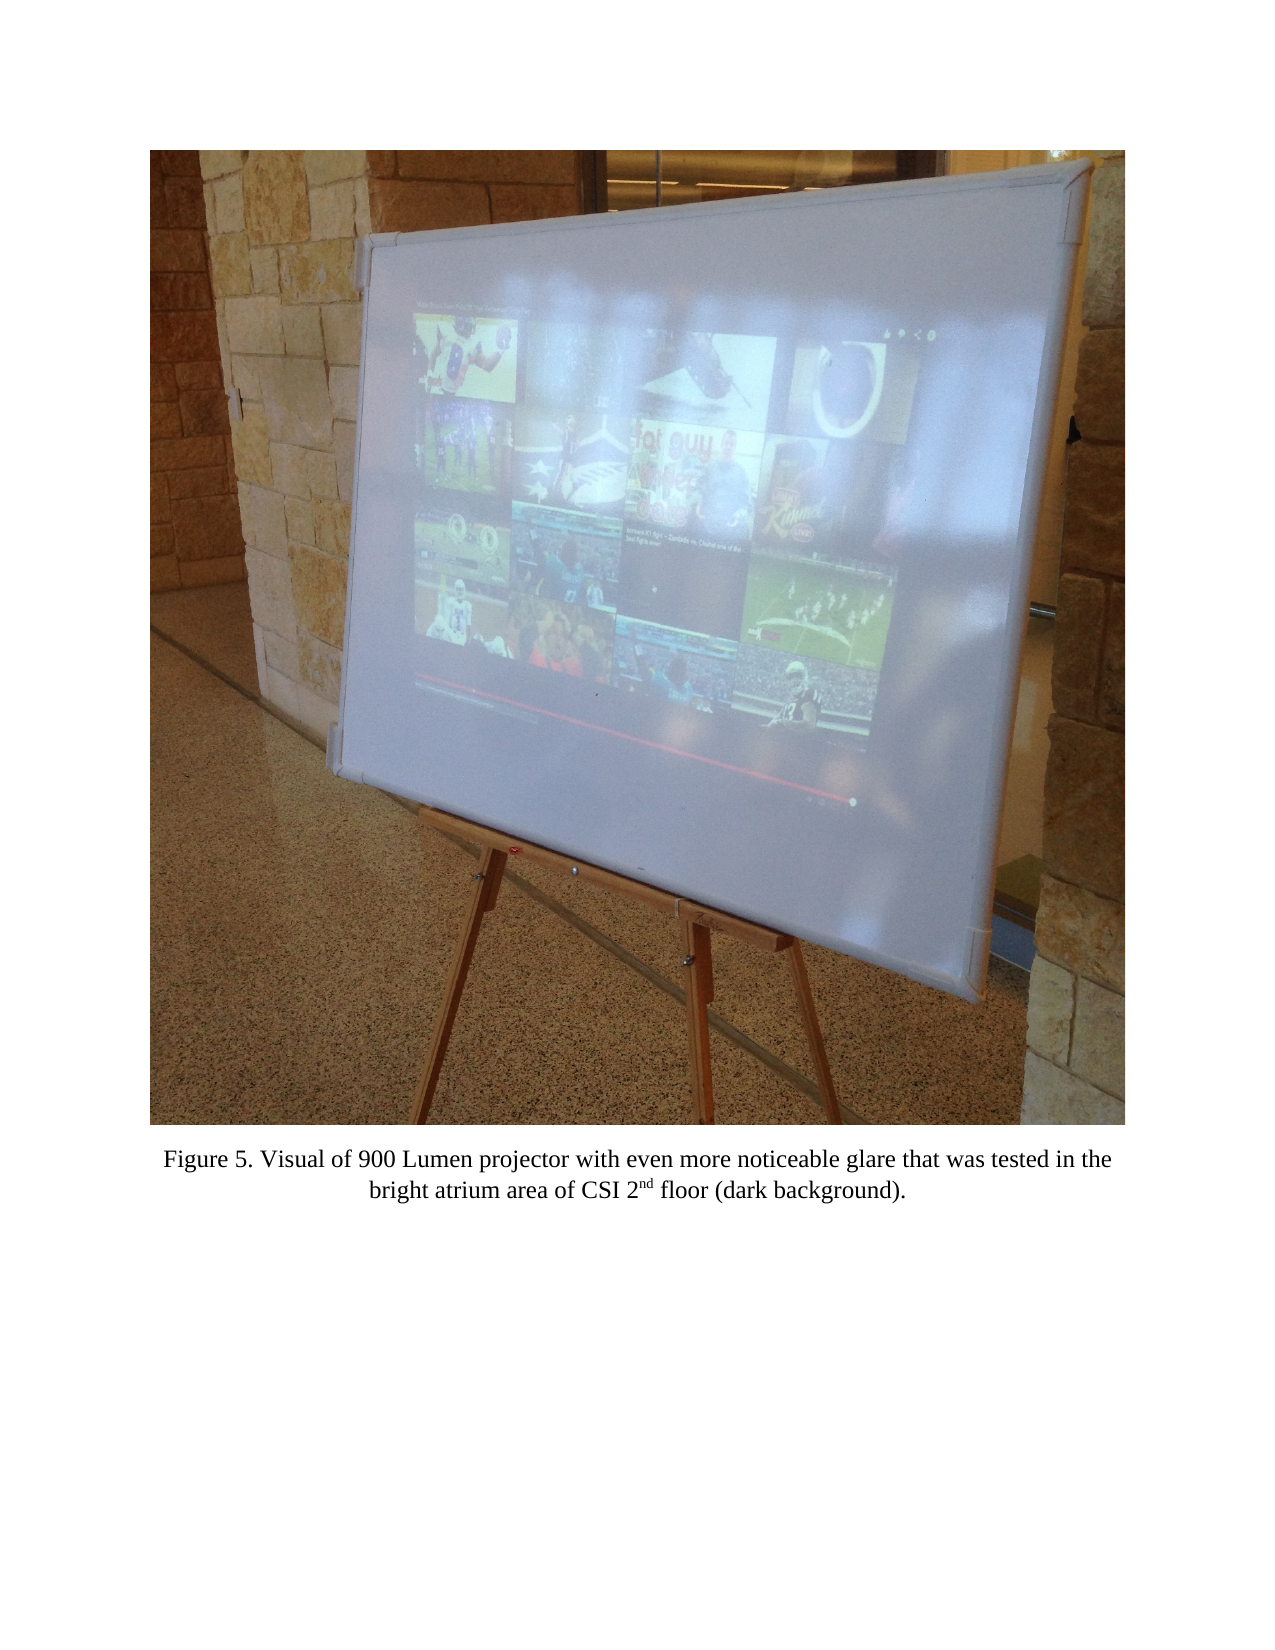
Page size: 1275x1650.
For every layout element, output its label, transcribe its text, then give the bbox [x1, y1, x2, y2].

picture [150, 150, 1125, 1125]
text Figure 5. Visual of 900 Lumen projector with even more noticeable glare that was tested in the bright atrium area of CSI 2nd floor (dark background). [150, 1144, 1125, 1204]
